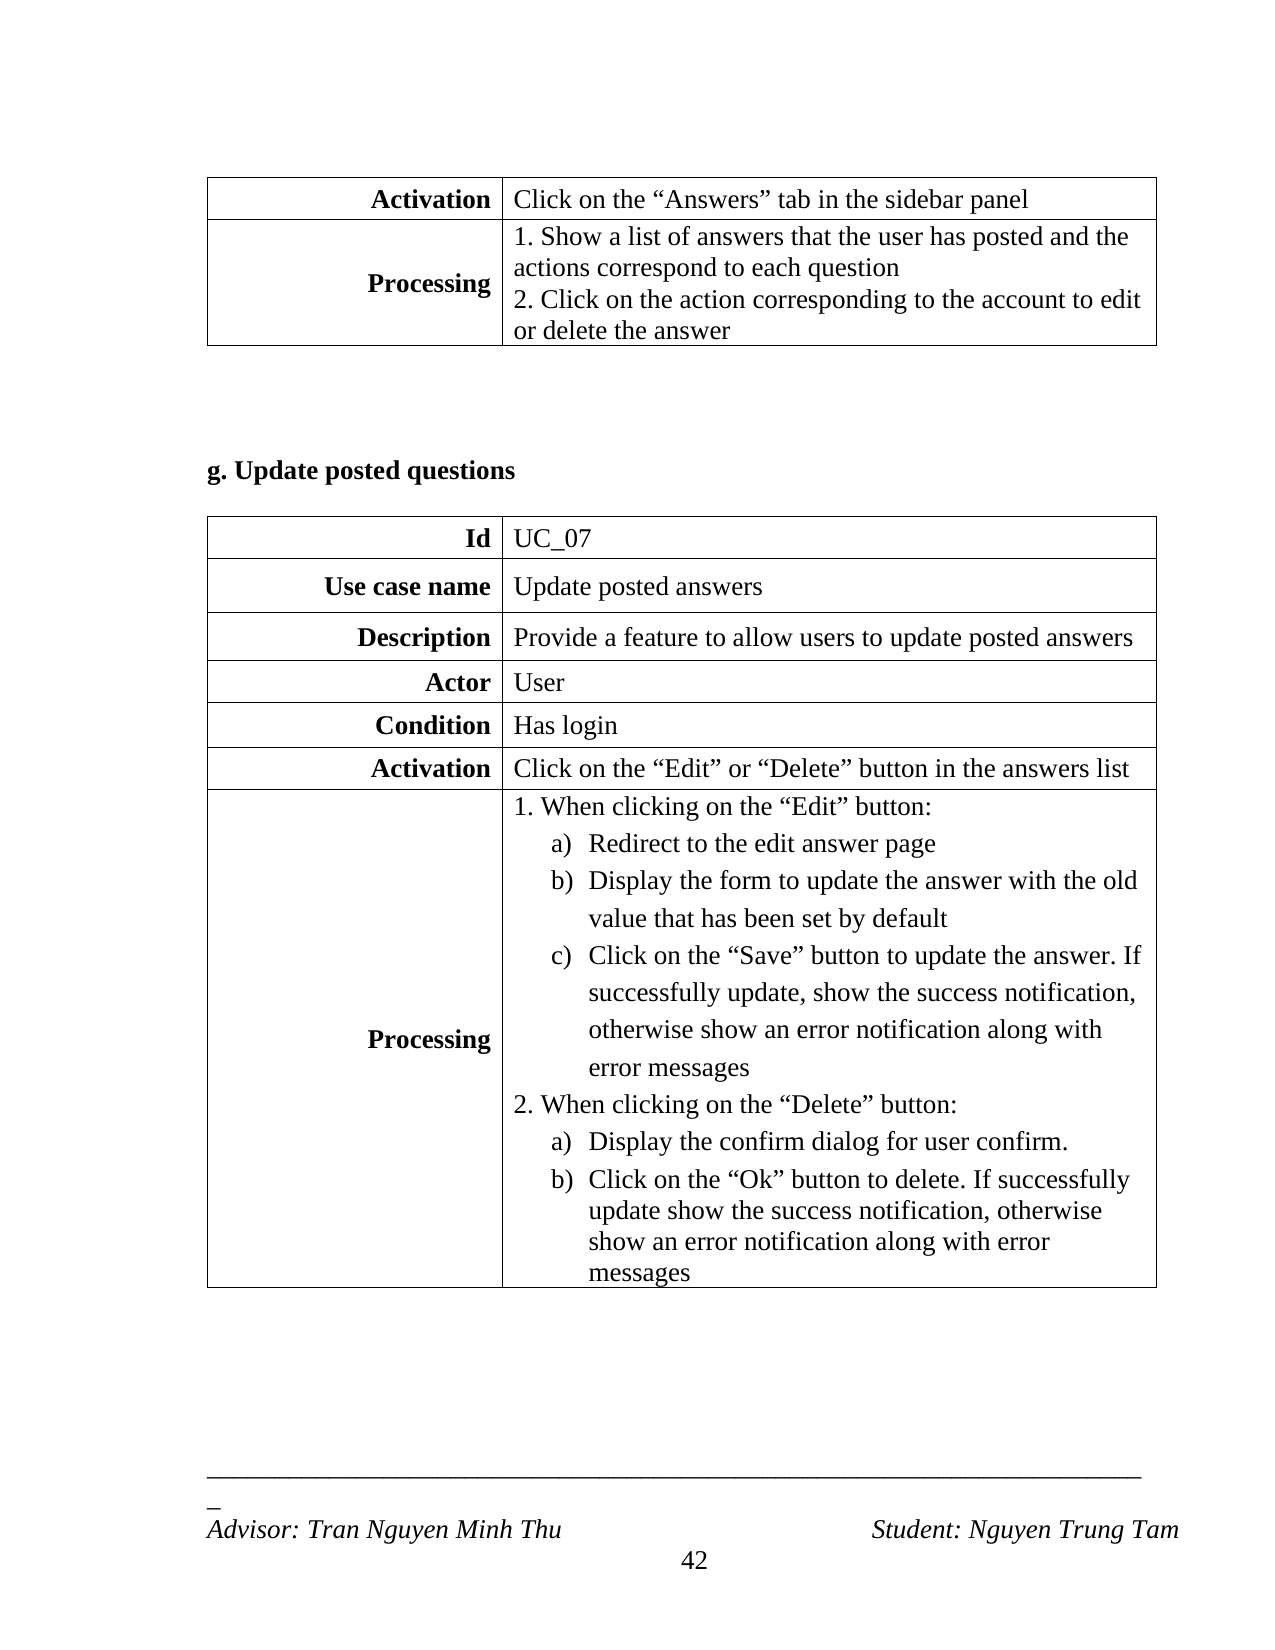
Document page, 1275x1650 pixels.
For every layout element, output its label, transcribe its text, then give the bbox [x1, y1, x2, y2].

table_cell Description [208, 613, 502, 660]
table_cell Show a list of answers that the user has posted and the actions correspond to each question Click on the action corresponding to the account to edit or delete the answer [503, 220, 1156, 345]
table_header Id [208, 517, 502, 558]
table_cell Processing [208, 790, 502, 1287]
table_cell Processing [208, 220, 502, 345]
table_cell Provide a feature to allow users to update posted answers [503, 613, 1156, 660]
table_cell When clicking on the “Edit” button: Redirect to the edit answer page Display the form to update the answer with the old value that has been set by default Click on the “Save” button to update the answer. If successfully update, show the success notification, otherwise show an error notification along with error messages When clicking on the “Delete” button: Display the confirm dialog for user confirm. Click on the “Ok” button to delete. If successfully update show the success notification, otherwise show an error notification along with error messages [503, 790, 1156, 1287]
table_cell Activation [208, 178, 502, 219]
table_cell Condition [208, 703, 502, 747]
table_cell Has login [503, 703, 1156, 747]
table_header UC_07 [503, 517, 1156, 558]
table_cell Click on the “Edit” or “Delete” button in the answers list [503, 748, 1156, 789]
table_cell Update posted answers [503, 559, 1156, 612]
table_cell Actor [208, 661, 502, 702]
table_cell Click on the “Answers” tab in the sidebar panel [503, 178, 1156, 219]
table_cell Use case name [208, 559, 502, 612]
subtitle Update posted questions [207, 454, 1157, 485]
table_cell Activation [208, 748, 502, 789]
table_cell User [503, 661, 1156, 702]
